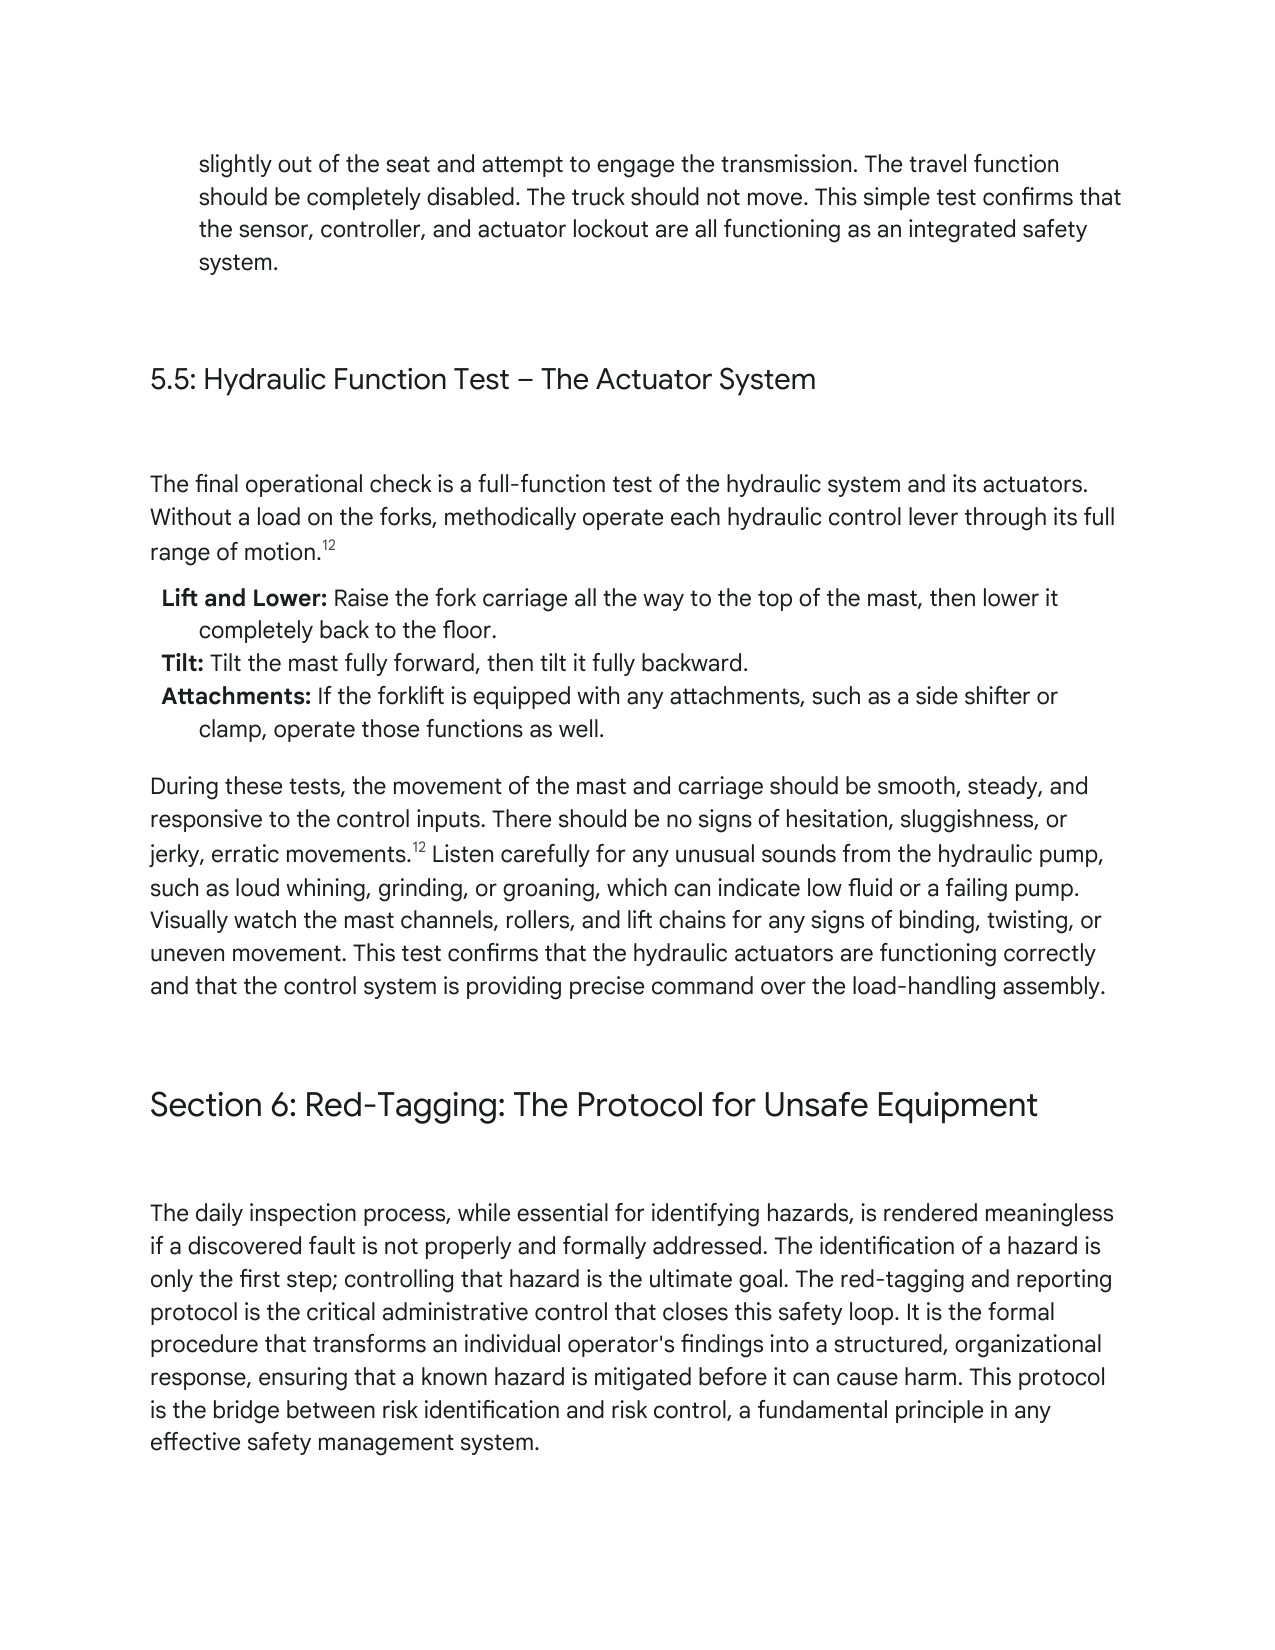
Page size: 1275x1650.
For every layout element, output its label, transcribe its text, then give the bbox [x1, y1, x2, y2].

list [161, 150, 1125, 277]
subtitle 5.5: Hydraulic Function Test – The Actuator System [150, 361, 1125, 397]
list Tilt: Tilt the mast fully forward, then tilt it fully backward. [161, 649, 1125, 678]
subtitle Section 6: Red-Tagging: The Protocol for Unsafe Equipment [150, 1084, 1125, 1126]
text The daily inspection process, while essential for identifying hazards, is rendered meaningless if a discovered fault is not properly and formally addressed. The identification of a hazard is only the first step; controlling that hazard is the ultimate goal. The red-tagging and reporting protocol is the critical administrative control that closes this safety loop. It is the formal procedure that transforms an individual operator's findings into a structured, organizational response, ensuring that a known hazard is mitigated before it can cause harm. This protocol is the bridge between risk identification and risk control, a fundamental principle in any effective safety management system. [150, 1200, 1125, 1457]
list Lift and Lower: Raise the fork carriage all the way to the top of the mast, then lower it completely back to the floor. [161, 584, 1125, 646]
text During these tests, the movement of the mast and carriage should be smooth, steady, and responsive to the control inputs. There should be no signs of hesitation, sluggishness, or jerky, erratic movements.12 Listen carefully for any unusual sounds from the hydraulic pump, such as loud whining, grinding, or groaning, which can indicate low fluid or a failing pump. Visually watch the mast channels, rollers, and lift chains for any signs of binding, twisting, or uneven movement. This test confirms that the hydraulic actuators are functioning correctly and that the control system is providing precise command over the load-handling assembly. [150, 773, 1125, 1001]
list Attachments: If the forklift is equipped with any attachments, such as a side shifter or clamp, operate those functions as well. [161, 682, 1125, 744]
text The final operational check is a full-function test of the hydraulic system and its actuators. Without a load on the forks, methodically operate each hydraulic control lever through its full range of motion.12 [150, 470, 1125, 567]
